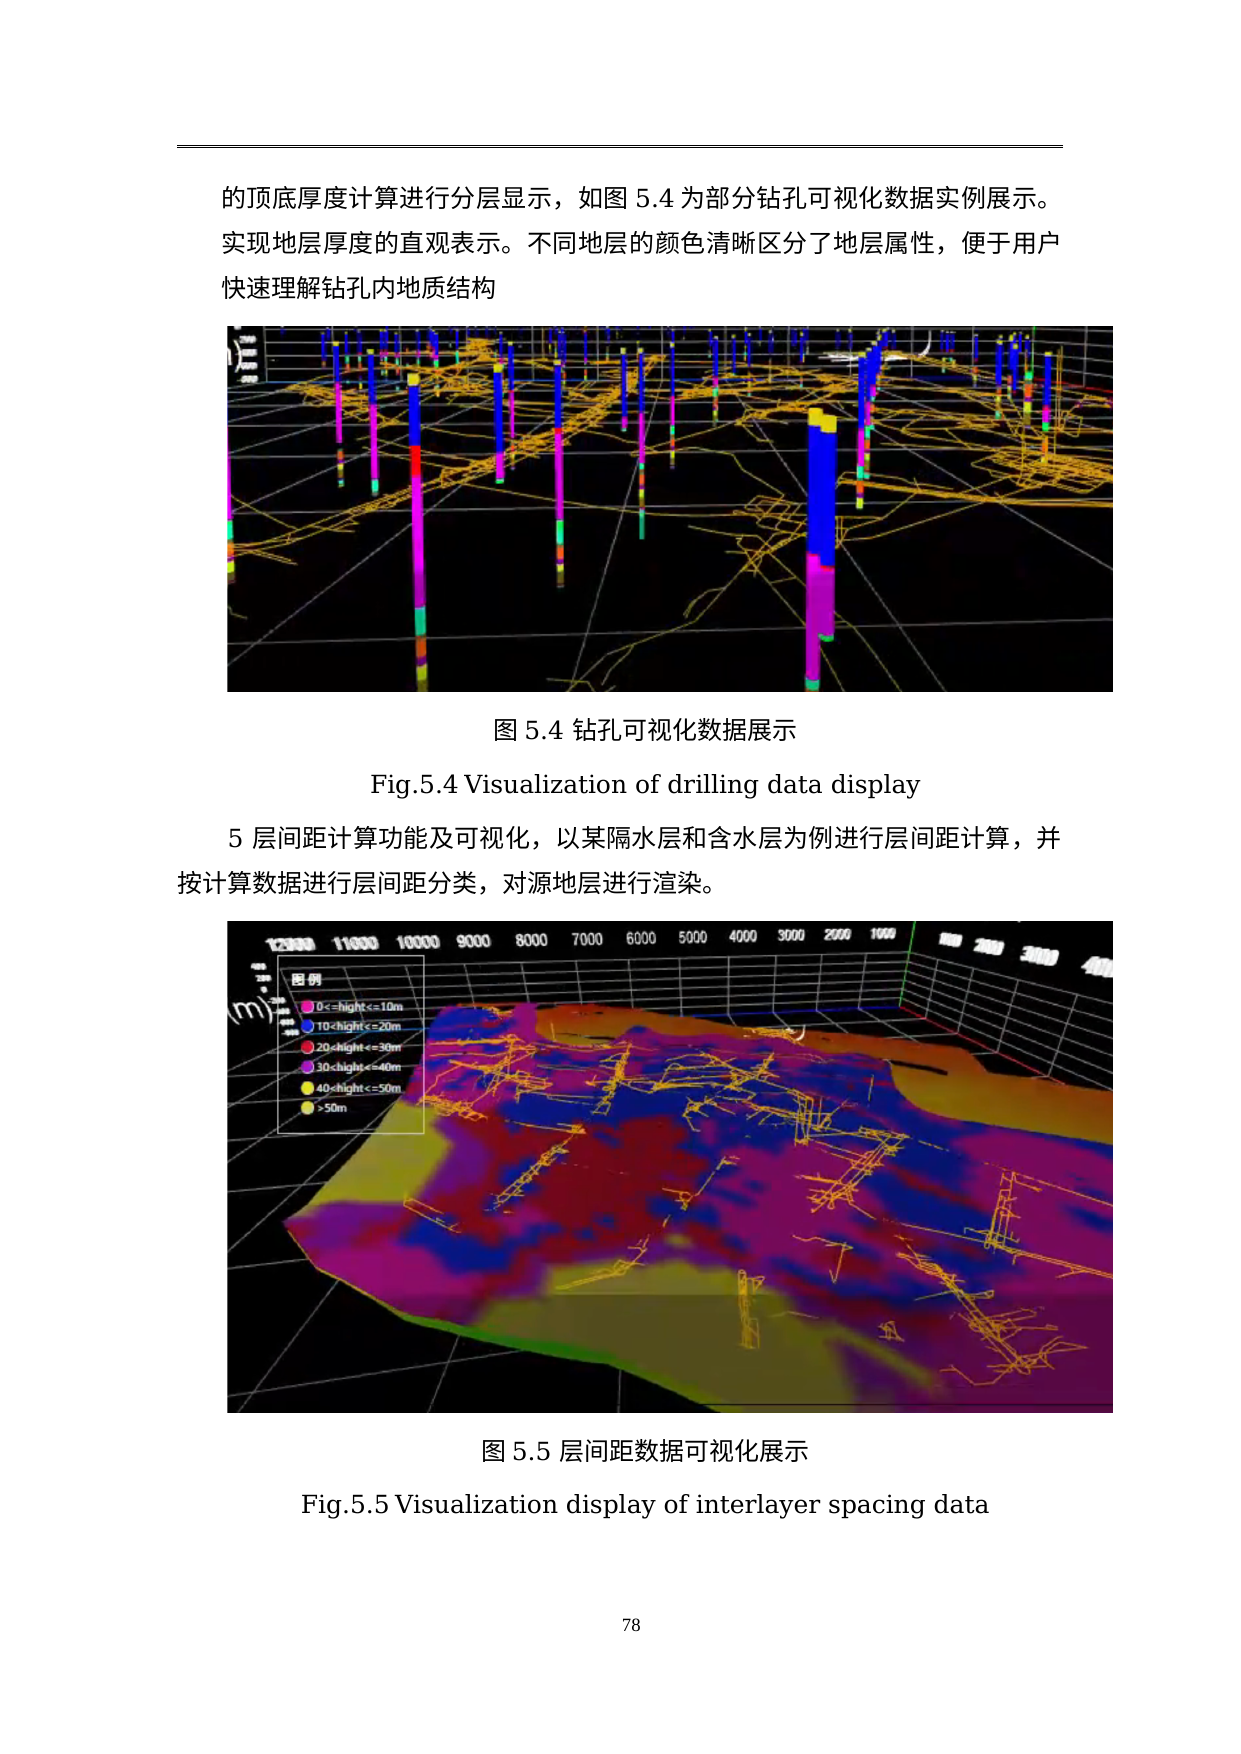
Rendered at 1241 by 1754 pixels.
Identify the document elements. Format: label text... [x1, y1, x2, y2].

text Fig.5.5 Visualization display of interlayer spacing data [177, 1489, 1063, 1519]
text 图 5.4 钻孔可视化数据展示 [177, 711, 1063, 747]
text Fig.5.4 Visualization of drilling data display [177, 768, 1063, 798]
text 5 层间距计算功能及可视化，以某隔水层和含水层为例进行层间距计算，并按计算数据进行层间距分类，对源地层进行渲染。 [177, 818, 1063, 900]
picture [227, 326, 1113, 692]
picture [227, 921, 1113, 1413]
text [221, 178, 1063, 305]
text 图 5.5 层间距数据可视化展示 [177, 1431, 1063, 1467]
